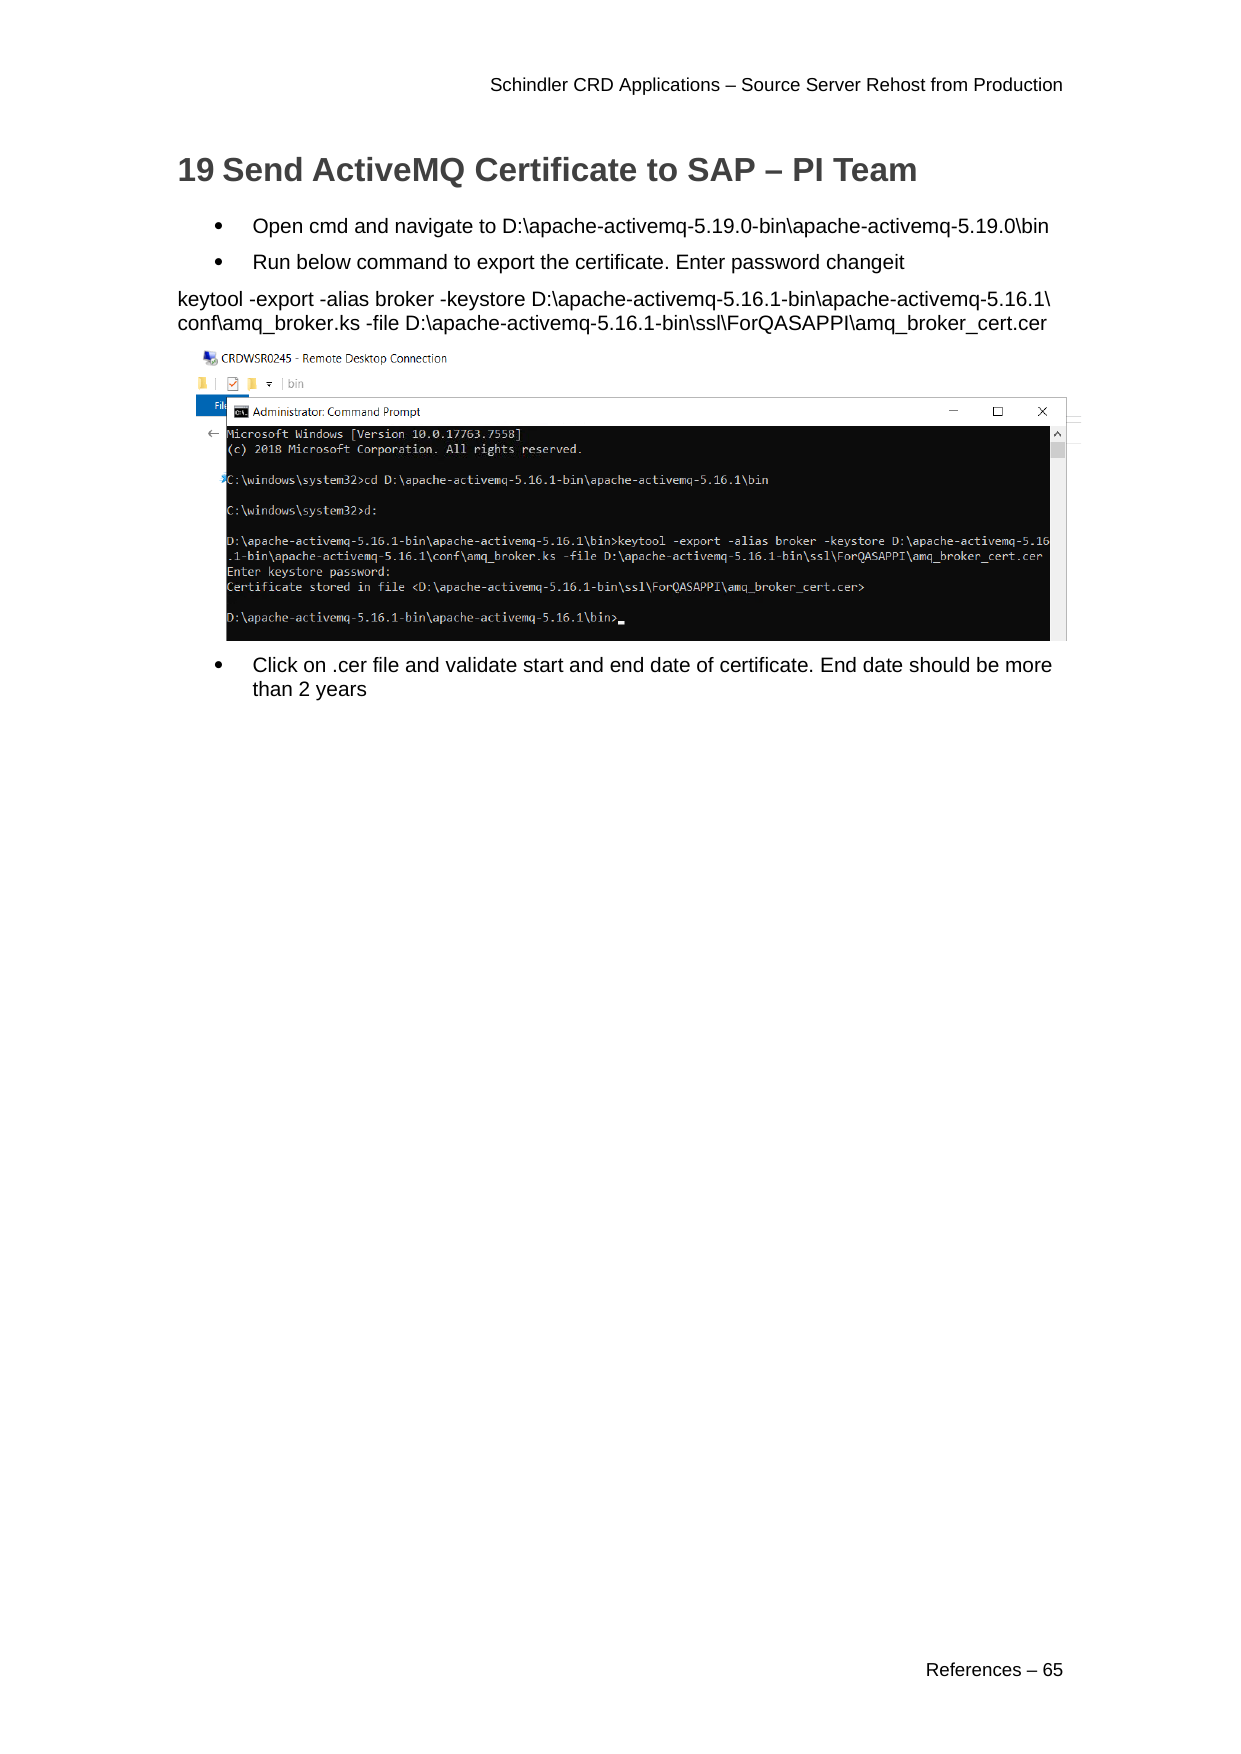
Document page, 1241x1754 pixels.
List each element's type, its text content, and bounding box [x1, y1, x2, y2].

subtitle Send ActiveMQ Certificate to SAP – PI Team [177, 150, 1063, 188]
list Click on .cer file and validate start and end date of certificate. End date should be more than 2 years [215, 653, 1063, 701]
list Open cmd and navigate to D:\apache-activemq-5.19.0-bin\apache-activemq-5.19.0\bin [215, 213, 1063, 237]
picture [196, 347, 1082, 641]
list Run below command to export the certificate. Enter password changeit [215, 250, 1063, 274]
text keytool -export -alias broker -keystore D:\apache-activemq-5.16.1-bin\apache-activemq-5.16.1\conf\amq_broker.ks -file D:\apache-activemq-5.16.1-bin\ssl\ForQASAPPI\amq_broker_cert.cer [177, 287, 1063, 334]
